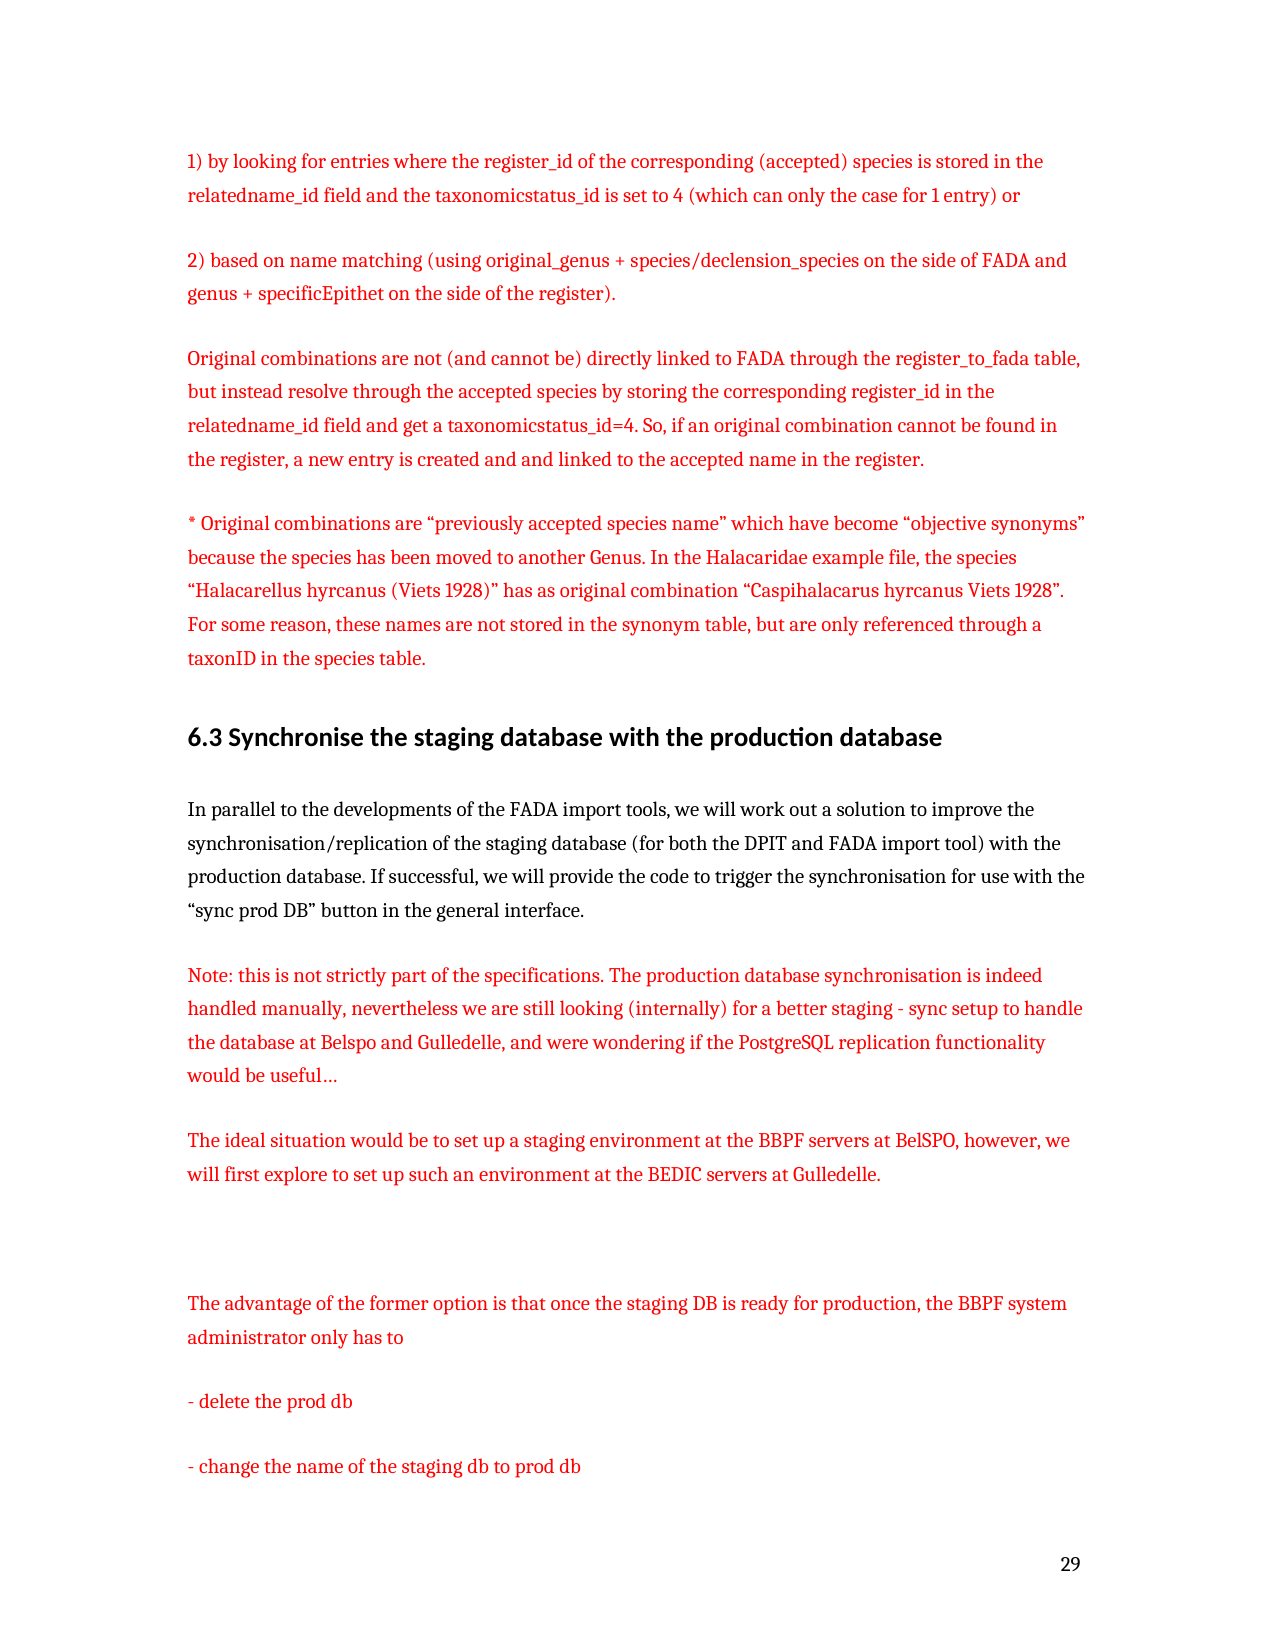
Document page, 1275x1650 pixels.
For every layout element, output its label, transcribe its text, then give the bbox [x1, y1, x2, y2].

text In parallel to the developments of the FADA import tools, we will work out a solution to improve the synchronisation/replication of the staging database (for both the DPIT and FADA import tool) with the production database. If successful, we will provide the code to trigger the synchronisation for use with the “sync prod DB” button in the general interface. [187, 798, 1087, 922]
text The ideal situation would be to set up a staging environment at the BBPF servers at BelSPO, however, we will first explore to set up such an environment at the BEDIC servers at Gulledelle. [187, 1129, 1087, 1186]
text * Original combinations are “previously accepted species name” which have become “objective synonyms” because the species has been moved to another Genus. In the Halacaridae example file, the species “Halacarellus hyrcanus (Viets 1928)” has as original combination “Caspihalacarus hyrcanus Viets 1928”. For some reason, these names are not stored in the synonym table, but are only referenced through a taxonID in the species table. [187, 512, 1087, 670]
text - change the name of the staging db to prod db [187, 1455, 1087, 1479]
text Note: this is not strictly part of the specifications. The production database synchronisation is indeed handled manually, nevertheless we are still looking (internally) for a better staging - sync setup to handle the database at Belspo and Gulledelle, and were wondering if the PostgreSQL replication functionality would be useful… [187, 963, 1087, 1088]
text 1) by looking for entries where the register_id of the corresponding (accepted) species is stored in the relatedname_id field and the taxonomicstatus_id is set to 4 (which can only the case for 1 entry) or [187, 150, 1087, 207]
subtitle 6.3 Synchronise the staging database with the production database [187, 720, 1087, 753]
text - delete the prod db [187, 1390, 1087, 1414]
text 2) based on name matching (using original_genus + species/declension_species on the side of FADA and genus + specificEpithet on the side of the register). [187, 248, 1087, 306]
text The advantage of the former option is that once the staging DB is ready for production, the BBPF system administrator only has to [187, 1292, 1087, 1349]
text Original combinations are not (and cannot be) directly linked to FADA through the register_to_fada table, but instead resolve through the accepted species by storing the corresponding register_id in the relatedname_id field and get a taxonomicstatus_id=4. So, if an original combination cannot be found in the register, a new entry is created and and linked to the accepted name in the register. [187, 347, 1087, 471]
